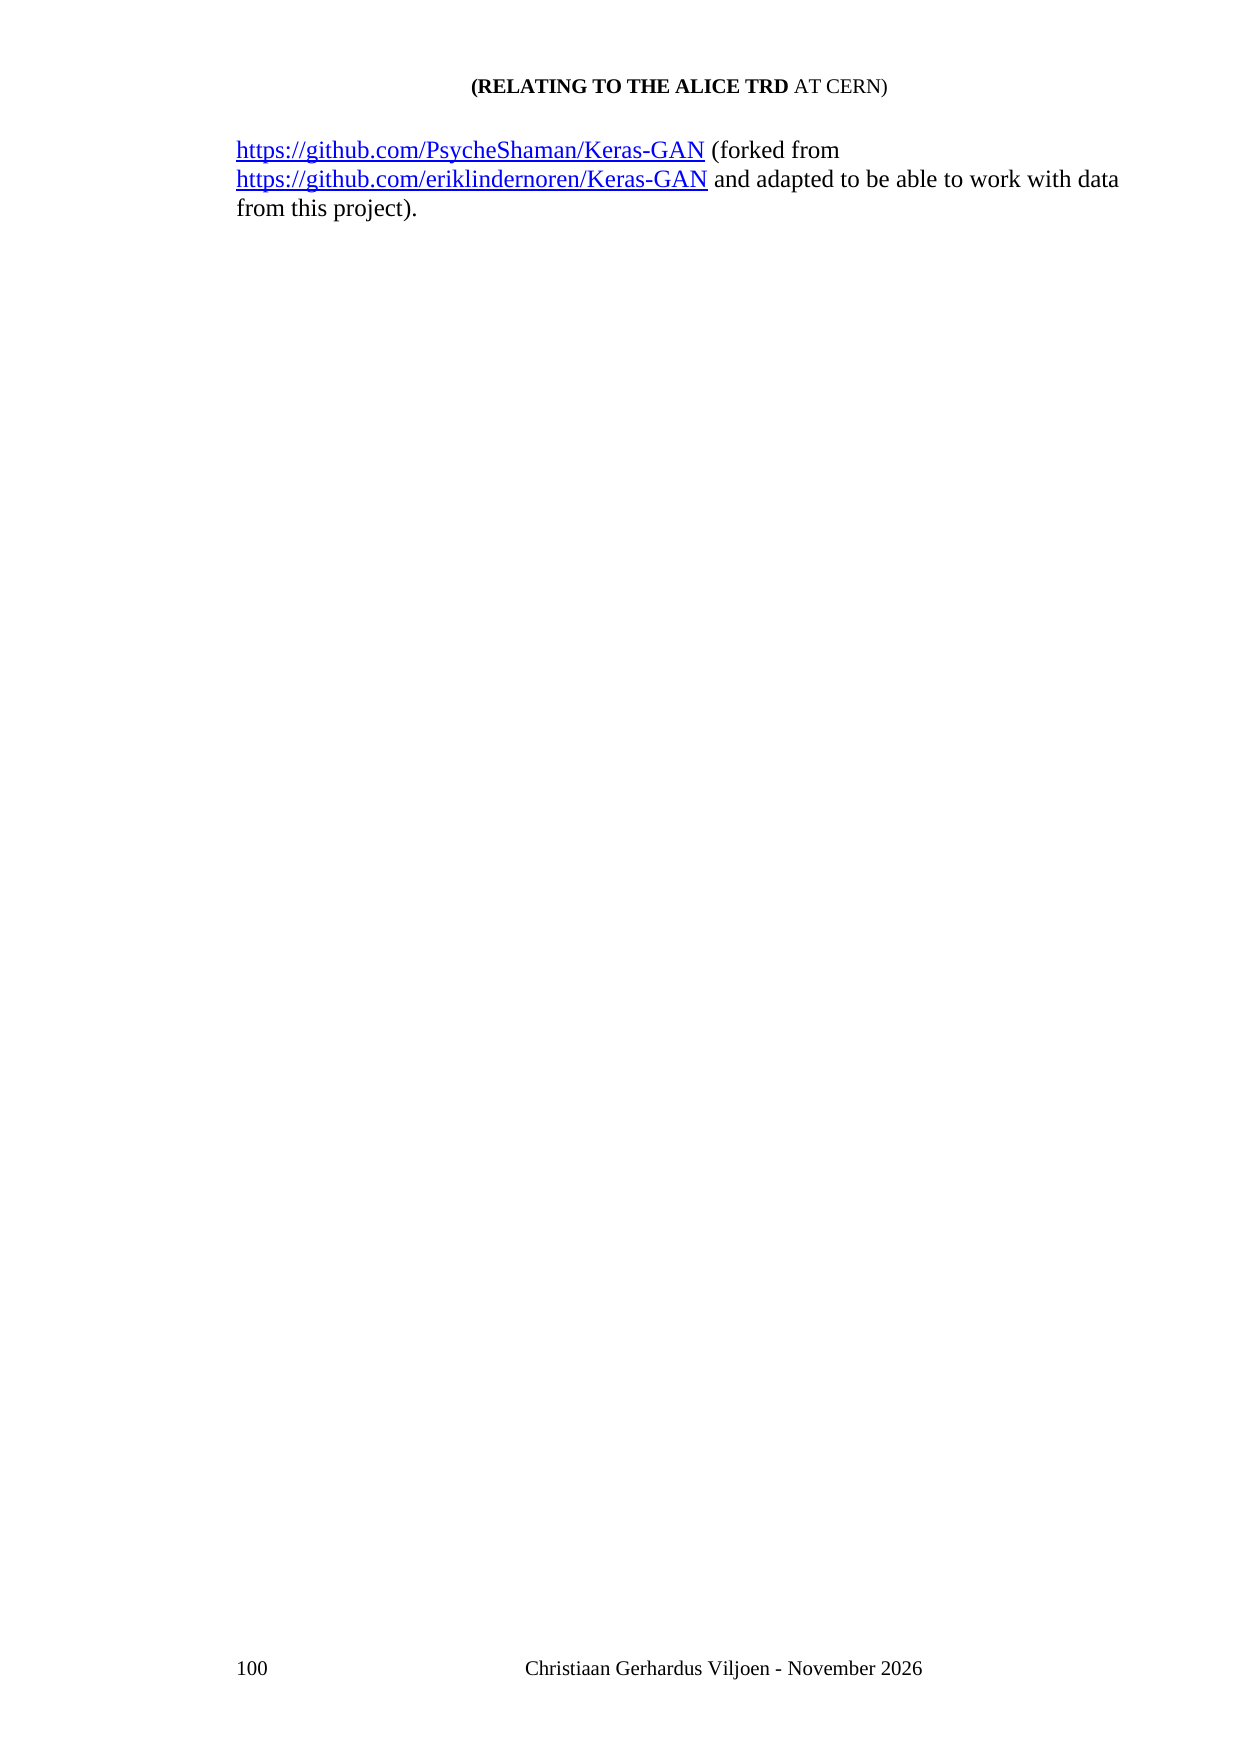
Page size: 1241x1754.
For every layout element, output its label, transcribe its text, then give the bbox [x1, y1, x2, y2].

text https://github.com/PsycheShaman/Keras-GAN (forked from https://github.com/eriklindernoren/Keras-GAN and adapted to be able to work with data from this project). [236, 135, 1122, 222]
